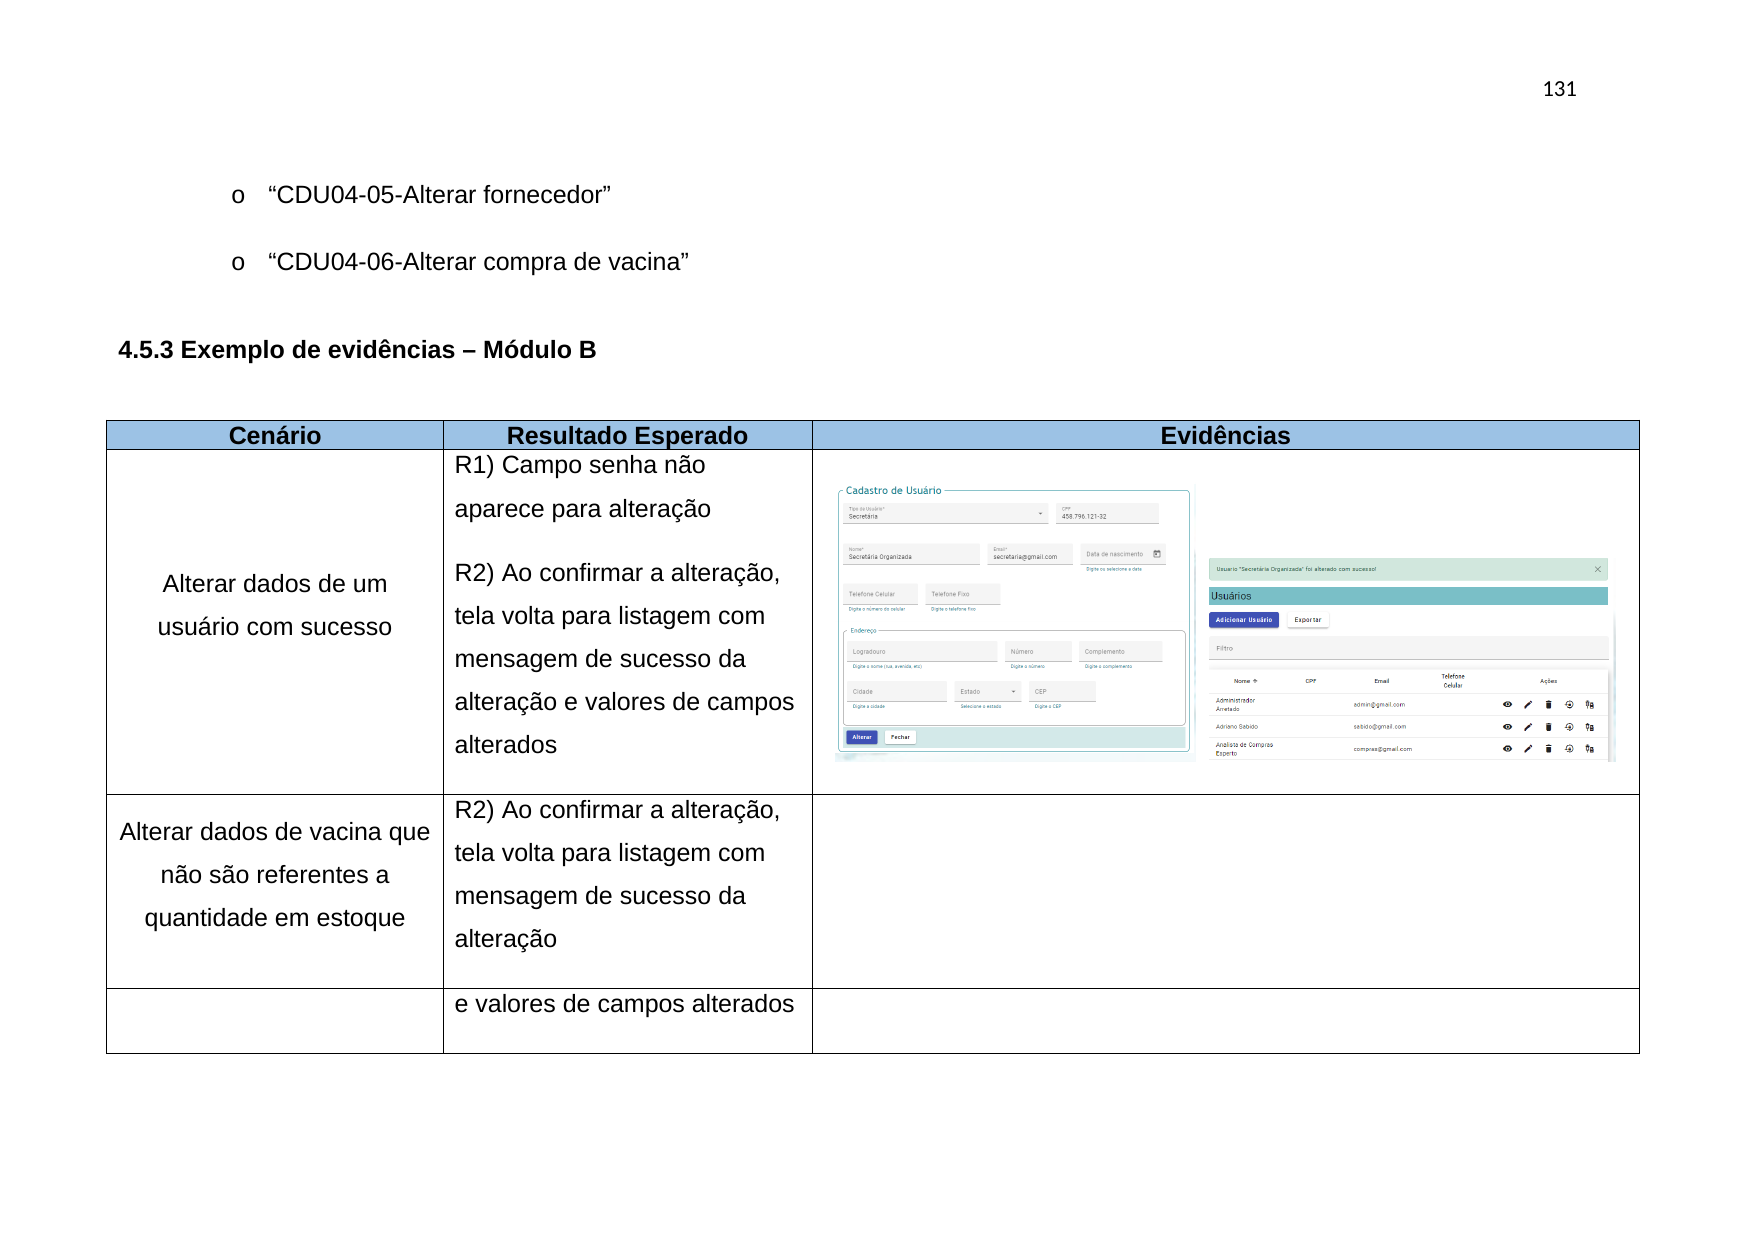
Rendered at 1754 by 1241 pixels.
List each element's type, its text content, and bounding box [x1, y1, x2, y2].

table_cell e valores de campos alterados [444, 989, 812, 1053]
picture [1209, 558, 1616, 762]
list “CDU04-05-Alterar fornecedor” [231, 179, 1577, 211]
table_cell Alterar dados de vacina que não são referentes a quantidade em estoque [107, 795, 443, 988]
table_cell R2) Ao confirmar a alteração, tela volta para listagem com mensagem de sucesso da alteração [444, 795, 812, 988]
table_header Resultado Esperado [444, 421, 812, 449]
table_cell [813, 450, 1639, 794]
table_cell Alterar dados de um usuário com sucesso [107, 450, 443, 794]
text 4.5.3 Exemplo de evidências – Módulo B [118, 335, 1577, 363]
table_cell [107, 989, 443, 1053]
table_header Evidências [813, 421, 1639, 449]
list “CDU04-06-Alterar compra de vacina” [231, 247, 1577, 278]
table_cell [813, 989, 1639, 1053]
table_cell R1) Campo senha não aparece para alteração R2) Ao confirmar a alteração, tela volta para listagem com mensagem de sucesso da alteração e valores de campos alterados [444, 450, 812, 794]
table_header Cenário [107, 421, 443, 449]
picture [835, 482, 1196, 762]
table_cell [813, 795, 1639, 988]
